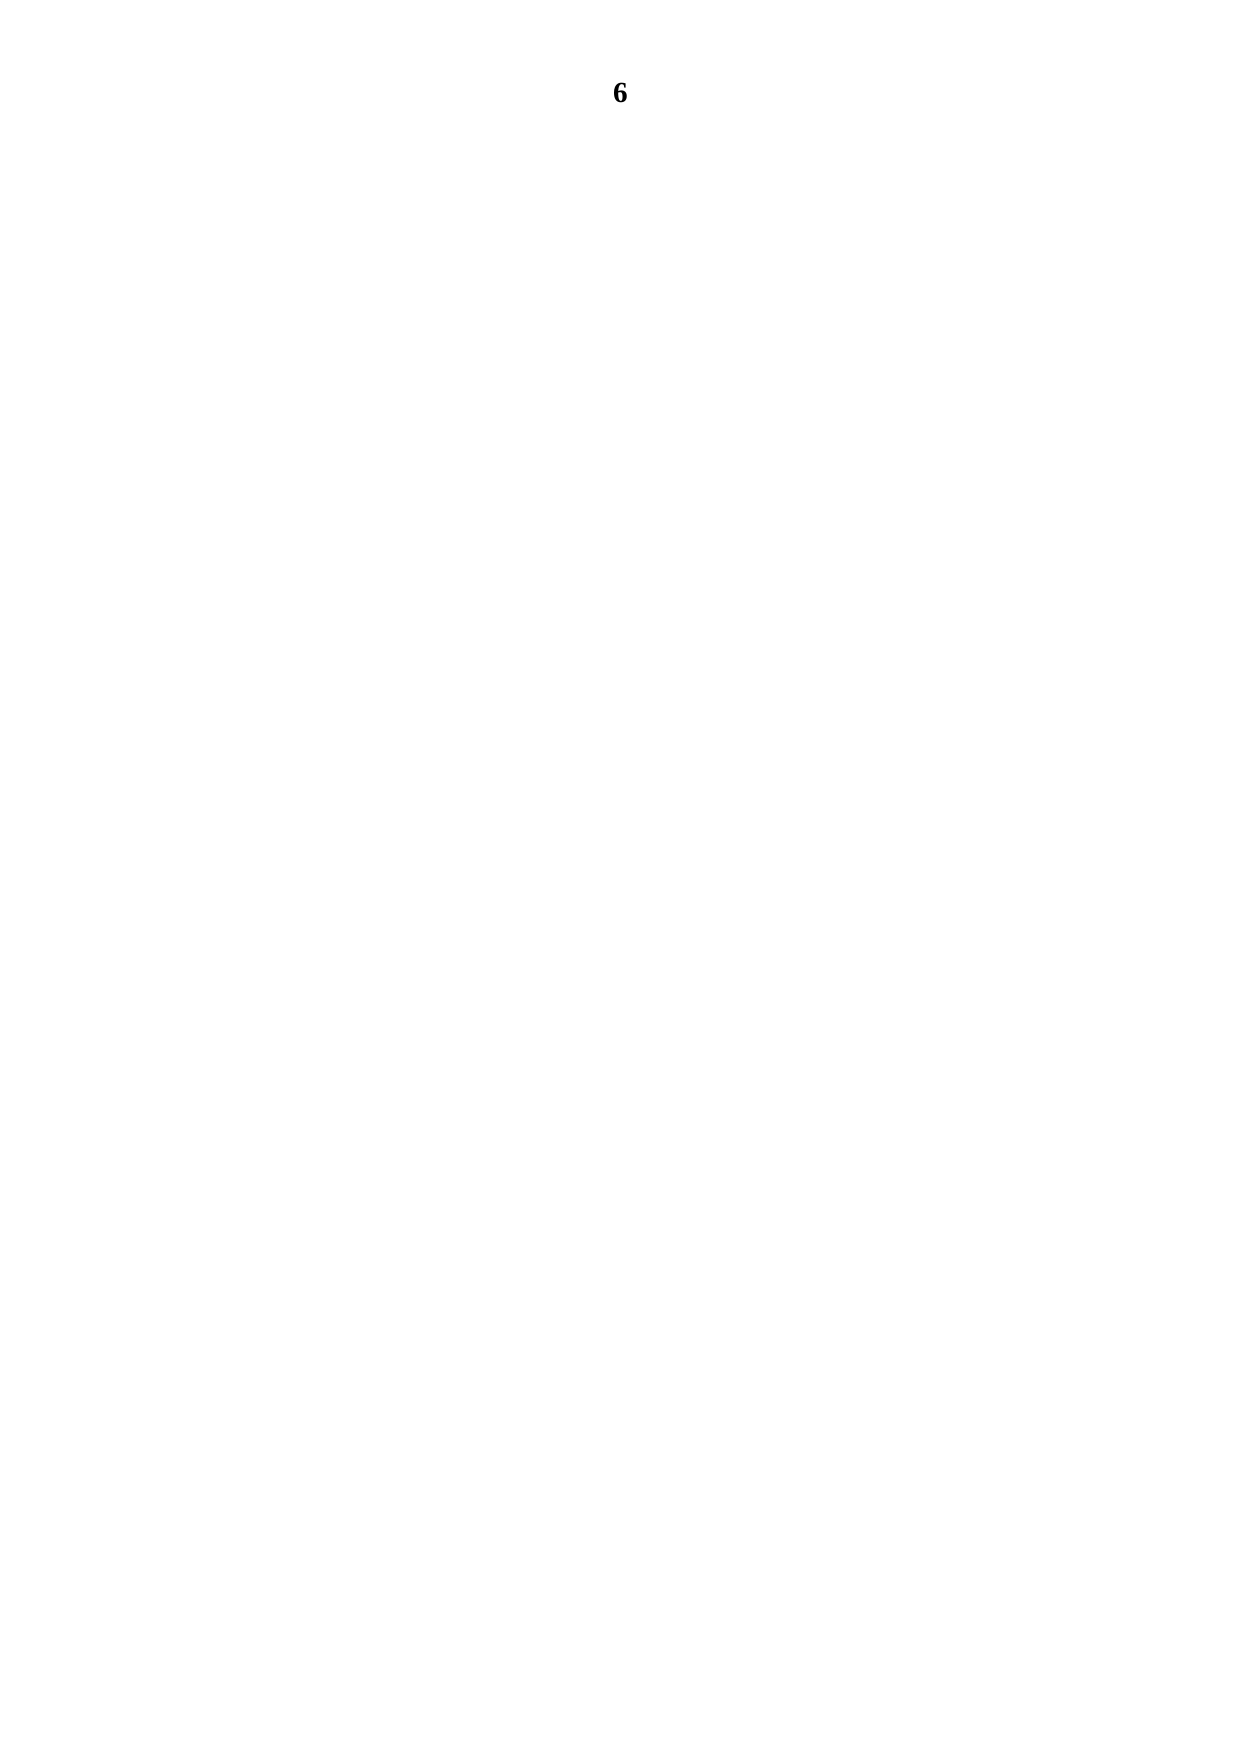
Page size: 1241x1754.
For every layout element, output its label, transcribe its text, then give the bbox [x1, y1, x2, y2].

text 6 [75, 75, 1165, 108]
